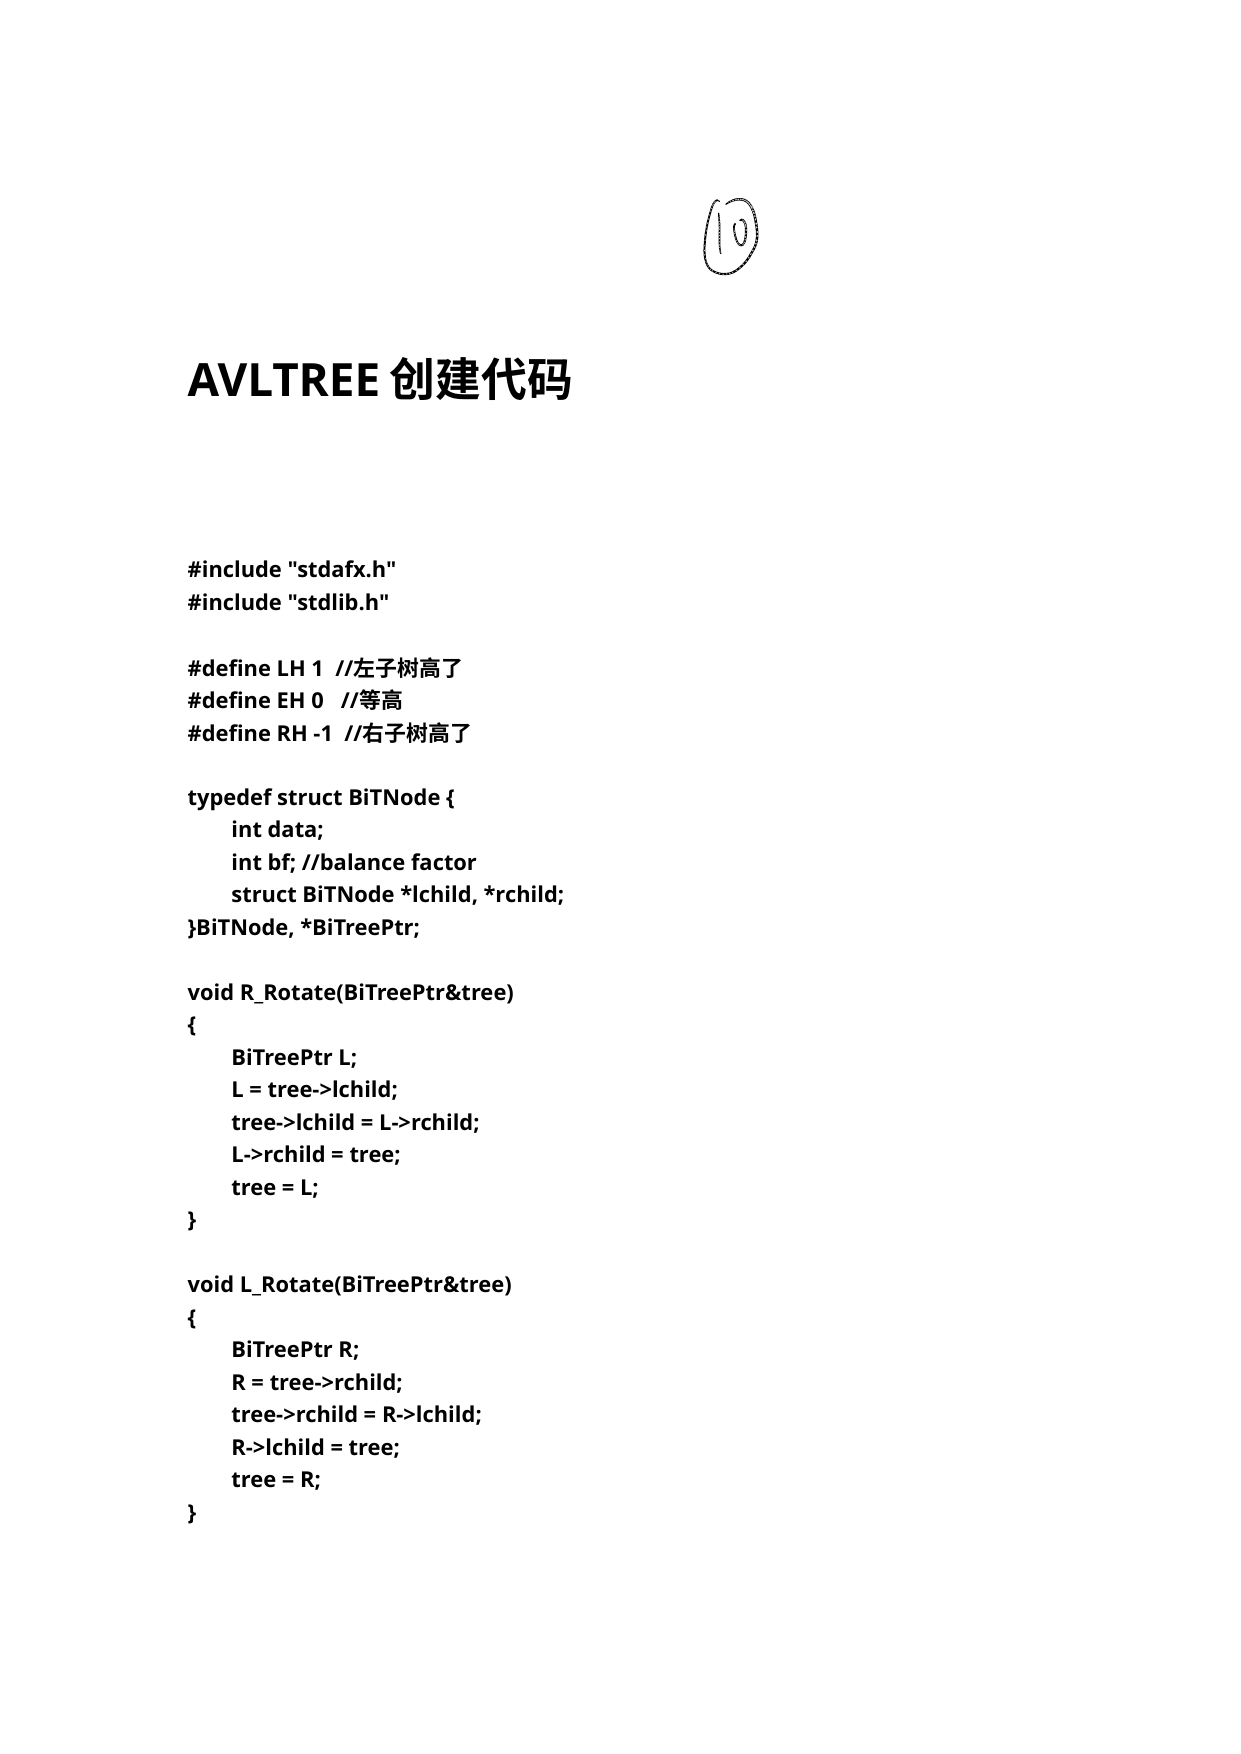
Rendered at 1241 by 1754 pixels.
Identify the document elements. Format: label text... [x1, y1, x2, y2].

text } [187, 1203, 1053, 1236]
text void R_Rotate(BiTreePtr&tree) [187, 976, 1053, 1008]
text BiTreePtr R; [187, 1333, 1053, 1366]
text BiTreePtr L; [187, 1041, 1053, 1073]
text #define LH 1 //左子树高了 [187, 651, 1053, 683]
subtitle AVLTREE创建代码 [187, 327, 1053, 425]
text #define EH 0 //等高 [187, 683, 1053, 716]
text #include "stdafx.h" [187, 553, 1053, 586]
text tree = L; [187, 1171, 1053, 1203]
text int bf; //balance factor [187, 846, 1053, 878]
text tree->lchild = L->rchild; [187, 1106, 1053, 1138]
text #define RH -1 //右子树高了 [187, 716, 1053, 748]
text tree->rchild = R->lchild; [187, 1398, 1053, 1431]
text void L_Rotate(BiTreePtr&tree) [187, 1268, 1053, 1301]
text int data; [187, 813, 1053, 846]
text R->lchild = tree; [187, 1431, 1053, 1463]
text { [187, 1301, 1053, 1333]
text #include "stdlib.h" [187, 586, 1053, 618]
text R = tree->rchild; [187, 1366, 1053, 1398]
text L->rchild = tree; [187, 1138, 1053, 1171]
text typedef struct BiTNode { [187, 781, 1053, 813]
text { [187, 1008, 1053, 1041]
text tree = R; [187, 1463, 1053, 1496]
text }BiTNode, *BiTreePtr; [187, 911, 1053, 943]
text L = tree->lchild; [187, 1073, 1053, 1106]
text } [187, 1496, 1053, 1528]
text struct BiTNode *lchild, *rchild; [187, 878, 1053, 911]
